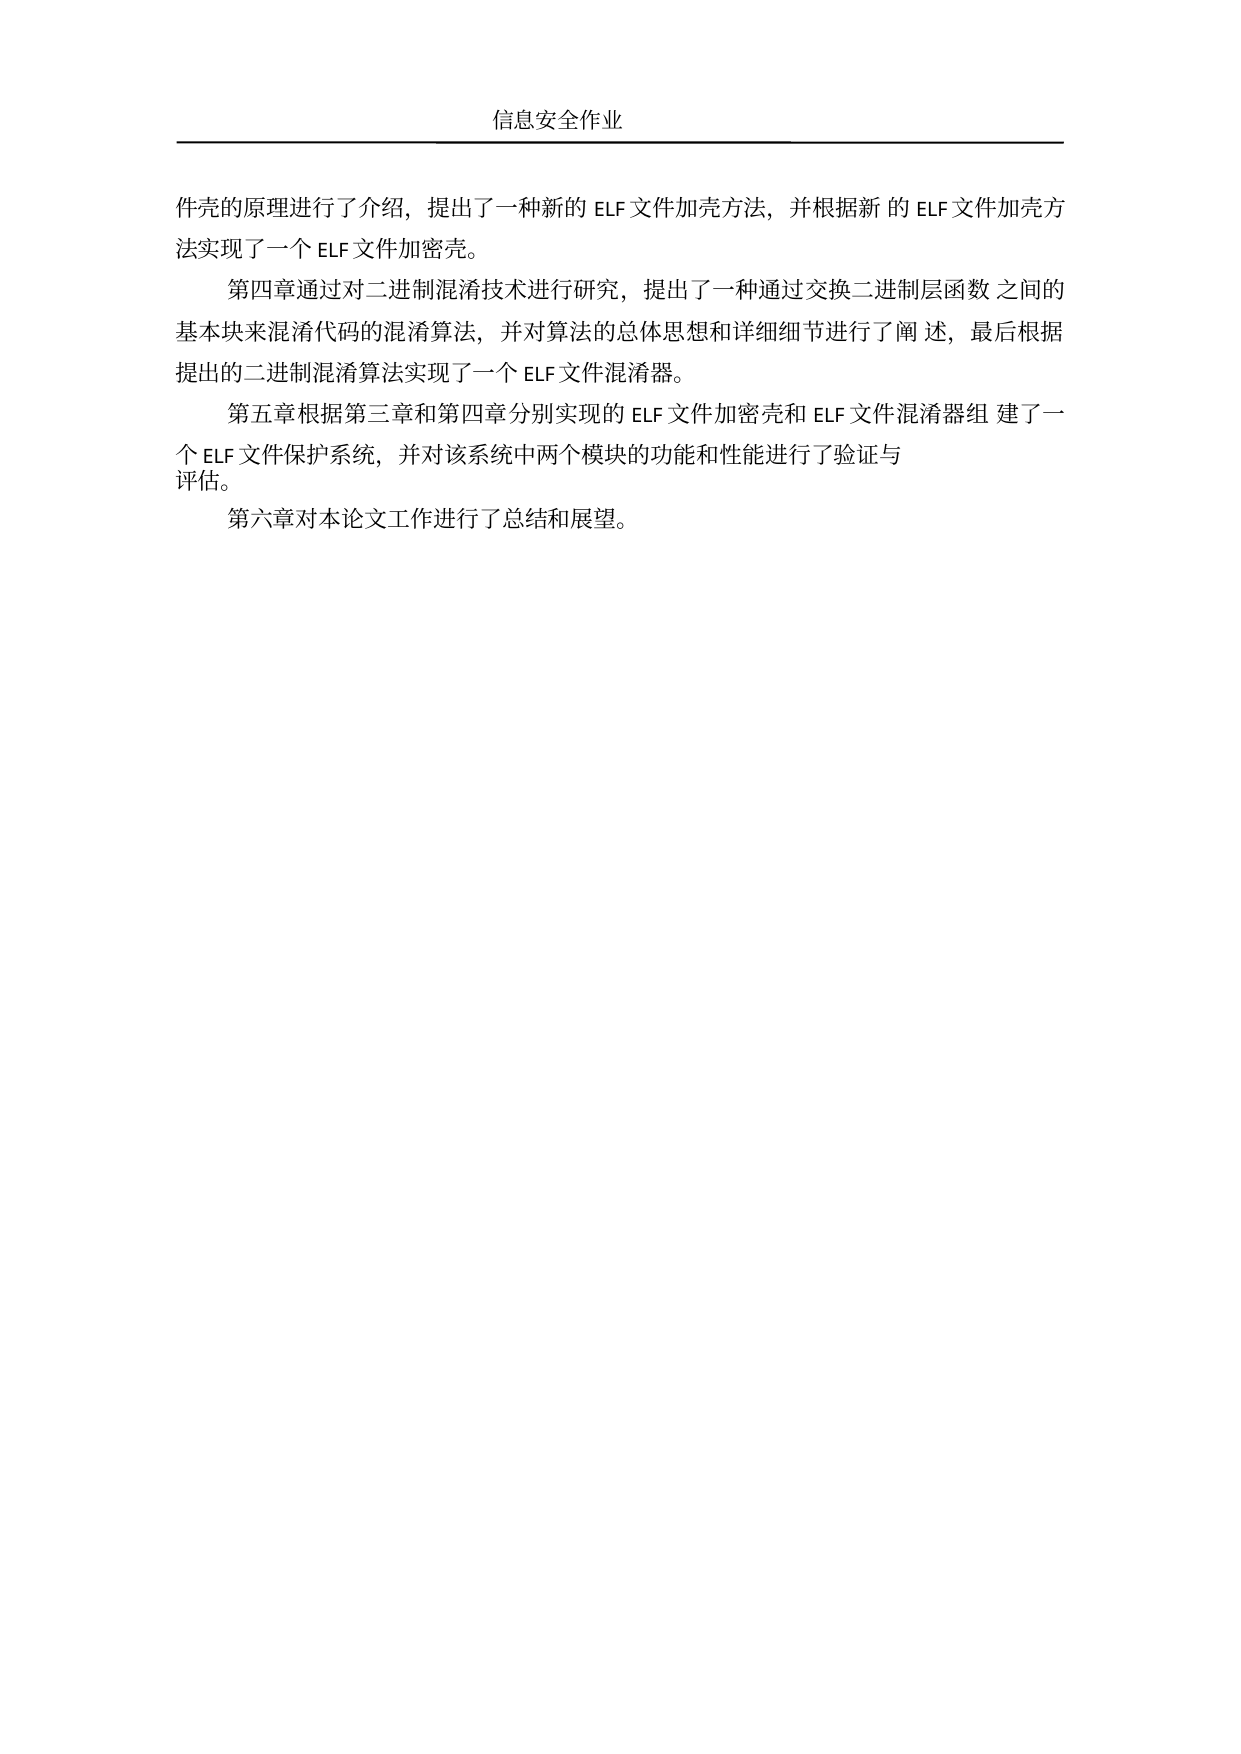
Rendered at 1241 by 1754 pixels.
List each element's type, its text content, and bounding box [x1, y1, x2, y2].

text 评估。 [175, 471, 1066, 494]
text 第五章根据第三章和第四章分别实现的ELF文件加密壳和ELF文件混淆器组 建了一个ELF文件保护系统，并对该系统中两个模块的功能和性能进行了验证与 [175, 389, 1066, 471]
text 第四章通过对二进制混淆技术进行研究，提出了一种通过交换二进制层函数 之间的基本块来混淆代码的混淆算法，并对算法的总体思想和详细细节进行了阐 述，最后根据提出的二进制混淆算法实现了一个ELF文件混淆器。 [175, 266, 1066, 389]
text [175, 184, 1066, 266]
text 第六章对本论文工作进行了总结和展望。 [227, 509, 1066, 532]
